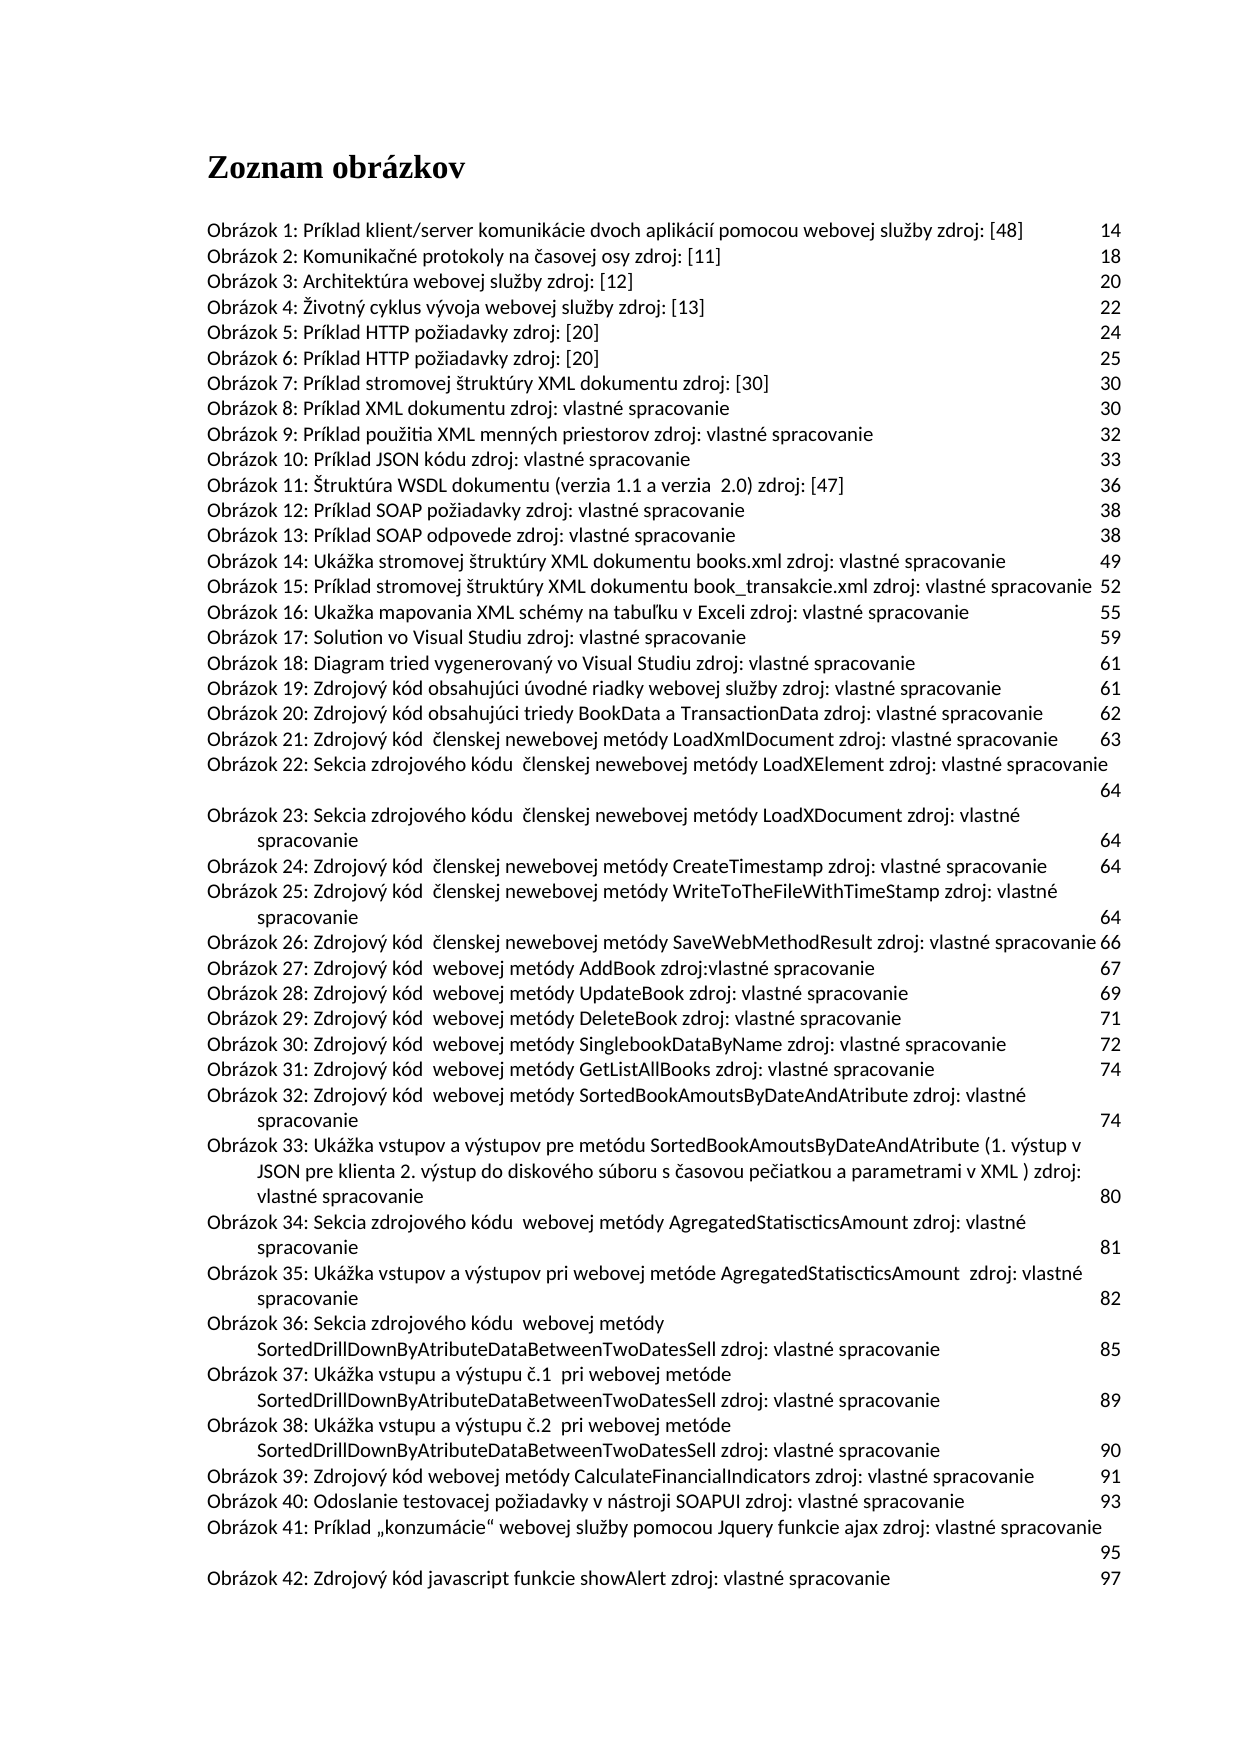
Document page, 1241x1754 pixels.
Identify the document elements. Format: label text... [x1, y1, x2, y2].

text Obrázok 12: Príklad SOAP požiadavky zdroj: vlastné spracovanie 38 [207, 497, 1122, 523]
text Obrázok 6: Príklad HTTP požiadavky zdroj: [20] 25 [207, 345, 1122, 370]
text Obrázok 39: Zdrojový kód webovej metódy CalculateFinancialIndicators zdroj: vlastné spracovanie 91 [207, 1463, 1122, 1488]
text Obrázok 11: Štruktúra WSDL dokumentu (verzia 1.1 a verzia 2.0) zdroj: [47] 36 [207, 472, 1122, 497]
text Zoznam obrázkov [207, 148, 1122, 186]
text Obrázok 5: Príklad HTTP požiadavky zdroj: [20] 24 [207, 319, 1122, 345]
text Obrázok 1: Príklad klient/server komunikácie dvoch aplikácií pomocou webovej služby zdroj: [48] 14 [207, 218, 1122, 243]
text Obrázok 31: Zdrojový kód webovej metódy GetListAllBooks zdroj: vlastné spracovanie 74 [207, 1056, 1122, 1082]
text Obrázok 25: Zdrojový kód členskej newebovej metódy WriteToTheFileWithTimeStamp zdroj: vlastné spracovanie 64 [207, 878, 1122, 929]
text Obrázok 4: Životný cyklus vývoja webovej služby zdroj: [13] 22 [207, 294, 1122, 319]
text Obrázok 28: Zdrojový kód webovej metódy UpdateBook zdroj: vlastné spracovanie 69 [207, 980, 1122, 1006]
text Obrázok 7: Príklad stromovej štruktúry XML dokumentu zdroj: [30] 30 [207, 370, 1122, 396]
text Obrázok 23: Sekcia zdrojového kódu členskej newebovej metódy LoadXDocument zdroj: vlastné spracovanie 64 [207, 802, 1122, 853]
text Obrázok 21: Zdrojový kód členskej newebovej metódy LoadXmlDocument zdroj: vlastné spracovanie 63 [207, 726, 1122, 751]
text Obrázok 27: Zdrojový kód webovej metódy AddBook zdroj:vlastné spracovanie 67 [207, 955, 1122, 980]
text Obrázok 34: Sekcia zdrojového kódu webovej metódy AgregatedStatiscticsAmount zdroj: vlastné spracovanie 81 [207, 1209, 1122, 1260]
text Obrázok 42: Zdrojový kód javascript funkcie showAlert zdroj: vlastné spracovanie 97 [207, 1565, 1122, 1590]
text Obrázok 15: Príklad stromovej štruktúry XML dokumentu book_transakcie.xml zdroj: vlastné spracovanie 52 [207, 573, 1122, 599]
text Obrázok 35: Ukážka vstupov a výstupov pri webovej metóde AgregatedStatiscticsAmount zdroj: vlastné spracovanie 82 [207, 1260, 1122, 1311]
text Obrázok 17: Solution vo Visual Studiu zdroj: vlastné spracovanie 59 [207, 624, 1122, 650]
text Obrázok 9: Príklad použitia XML menných priestorov zdroj: vlastné spracovanie 32 [207, 421, 1122, 446]
text Obrázok 38: Ukážka vstupu a výstupu č.2 pri webovej metóde SortedDrillDownByAtributeDataBetweenTwoDatesSell zdroj: vlastné spracovanie 90 [207, 1412, 1122, 1463]
text Obrázok 33: Ukážka vstupov a výstupov pre metódu SortedBookAmoutsByDateAndAtribute (1. výstup v JSON pre klienta 2. výstup do diskového súboru s časovou pečiatkou a parametrami v XML ) zdroj: vlastné spracovanie 80 [207, 1133, 1122, 1209]
text Obrázok 2: Komunikačné protokoly na časovej osy zdroj: [11] 18 [207, 243, 1122, 268]
text Obrázok 20: Zdrojový kód obsahujúci triedy BookData a TransactionData zdroj: vlastné spracovanie 62 [207, 701, 1122, 726]
text Obrázok 14: Ukážka stromovej štruktúry XML dokumentu books.xml zdroj: vlastné spracovanie 49 [207, 548, 1122, 573]
text Obrázok 41: Príklad „konzumácie“ webovej služby pomocou Jquery funkcie ajax zdroj: vlastné spracovanie 95 [207, 1514, 1122, 1565]
text Obrázok 8: Príklad XML dokumentu zdroj: vlastné spracovanie 30 [207, 396, 1122, 421]
text Obrázok 3: Architektúra webovej služby zdroj: [12] 20 [207, 268, 1122, 294]
text Obrázok 40: Odoslanie testovacej požiadavky v nástroji SOAPUI zdroj: vlastné spracovanie 93 [207, 1488, 1122, 1514]
text Obrázok 13: Príklad SOAP odpovede zdroj: vlastné spracovanie 38 [207, 523, 1122, 548]
text Obrázok 22: Sekcia zdrojového kódu členskej newebovej metódy LoadXElement zdroj: vlastné spracovanie 64 [207, 751, 1122, 802]
text Obrázok 32: Zdrojový kód webovej metódy SortedBookAmoutsByDateAndAtribute zdroj: vlastné spracovanie 74 [207, 1082, 1122, 1133]
text Obrázok 18: Diagram tried vygenerovaný vo Visual Studiu zdroj: vlastné spracovanie 61 [207, 650, 1122, 675]
text Obrázok 29: Zdrojový kód webovej metódy DeleteBook zdroj: vlastné spracovanie 71 [207, 1006, 1122, 1031]
text Obrázok 10: Príklad JSON kódu zdroj: vlastné spracovanie 33 [207, 446, 1122, 472]
text Obrázok 37: Ukážka vstupu a výstupu č.1 pri webovej metóde SortedDrillDownByAtributeDataBetweenTwoDatesSell zdroj: vlastné spracovanie 89 [207, 1361, 1122, 1412]
text Obrázok 24: Zdrojový kód členskej newebovej metódy CreateTimestamp zdroj: vlastné spracovanie 64 [207, 853, 1122, 878]
text Obrázok 16: Ukažka mapovania XML schémy na tabuľku v Exceli zdroj: vlastné spracovanie 55 [207, 599, 1122, 624]
text Obrázok 36: Sekcia zdrojového kódu webovej metódy SortedDrillDownByAtributeDataBetweenTwoDatesSell zdroj: vlastné spracovanie 85 [207, 1311, 1122, 1361]
text Obrázok 30: Zdrojový kód webovej metódy SinglebookDataByName zdroj: vlastné spracovanie 72 [207, 1031, 1122, 1056]
text Obrázok 26: Zdrojový kód členskej newebovej metódy SaveWebMethodResult zdroj: vlastné spracovanie 66 [207, 929, 1122, 955]
text Obrázok 19: Zdrojový kód obsahujúci úvodné riadky webovej služby zdroj: vlastné spracovanie 61 [207, 675, 1122, 701]
